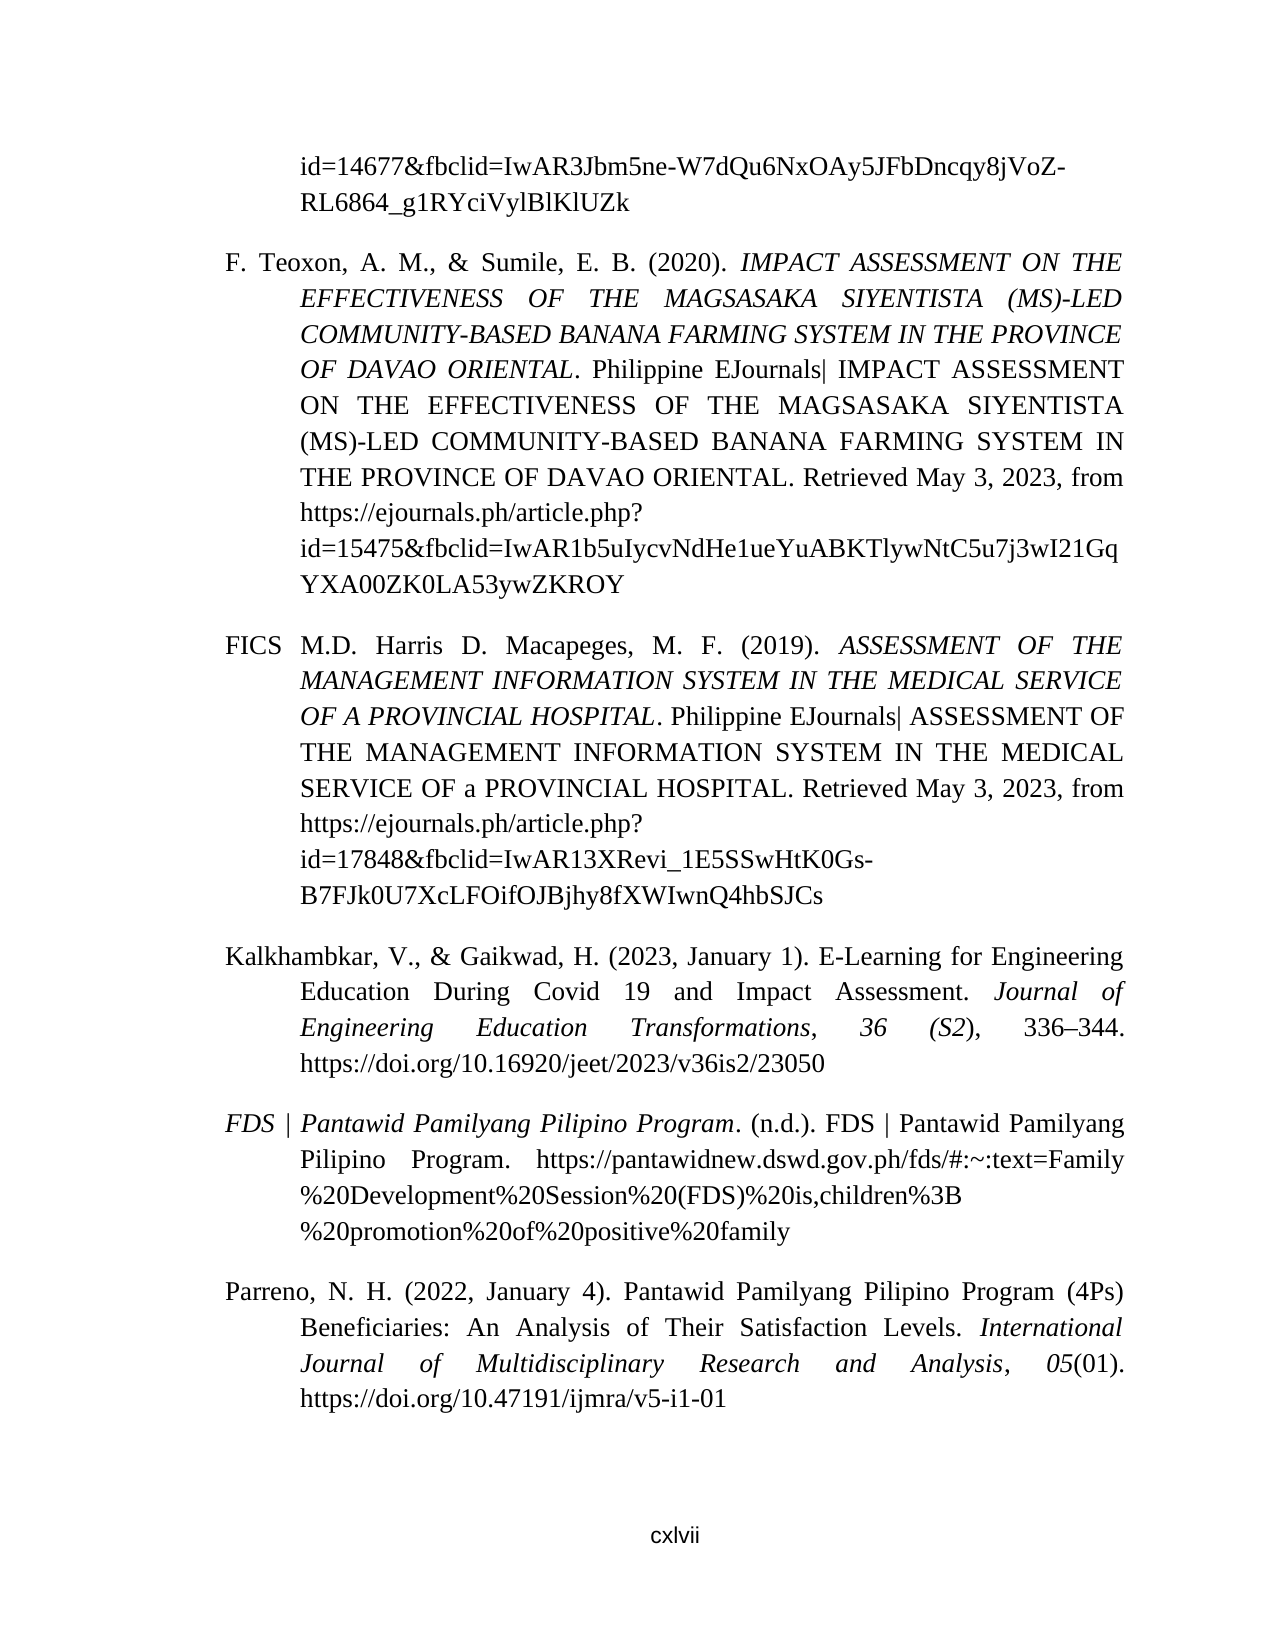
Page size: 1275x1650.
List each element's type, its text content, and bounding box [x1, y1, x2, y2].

text FDS | Pantawid Pamilyang Pilipino Program. (n.d.). FDS | Pantawid Pamilyang Pilipino Program. https://pantawidnew.dswd.gov.ph/fds/#:~:text=Family%20Development%20Session%20(FDS)%20is,children%3B%20promotion%20of%20positive%20family [225, 1107, 1125, 1246]
text Kalkhambkar, V., & Gaikwad, H. (2023, January 1). E-Learning for Engineering Education During Covid 19 and Impact Assessment. Journal of Engineering Education Transformations, 36 (S2), 336–344. https://doi.org/10.16920/jeet/2023/v36is2/23050 [225, 939, 1125, 1078]
text F. Teoxon, A. M., & Sumile, E. B. (2020). IMPACT ASSESSMENT ON THE EFFECTIVENESS OF THE MAGSASAKA SIYENTISTA (MS)-LED COMMUNITY-BASED BANANA FARMING SYSTEM IN THE PROVINCE OF DAVAO ORIENTAL. Philippine EJournals| IMPACT ASSESSMENT ON THE EFFECTIVENESS OF THE MAGSASAKA SIYENTISTA (MS)-LED COMMUNITY-BASED BANANA FARMING SYSTEM IN THE PROVINCE OF DAVAO ORIENTAL. Retrieved May 3, 2023, from https://ejournals.ph/article.php?id=15475&fbclid=IwAR1b5uIycvNdHe1ueYuABKTlywNtC5u7j3wI21GqYXA00ZK0LA53ywZKROY [225, 246, 1125, 599]
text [225, 150, 1125, 217]
text Parreno, N. H. (2022, January 4). Pantawid Pamilyang Pilipino Program (4Ps) Beneficiaries: An Analysis of Their Satisfaction Levels. International Journal of Multidisciplinary Research and Analysis, 05(01). https://doi.org/10.47191/ijmra/v5-i1-01 [225, 1275, 1125, 1414]
text FICS M.D. Harris D. Macapeges, M. F. (2019). ASSESSMENT OF THE MANAGEMENT INFORMATION SYSTEM IN THE MEDICAL SERVICE OF A PROVINCIAL HOSPITAL. Philippine EJournals| ASSESSMENT OF THE MANAGEMENT INFORMATION SYSTEM IN THE MEDICAL SERVICE OF a PROVINCIAL HOSPITAL. Retrieved May 3, 2023, from https://ejournals.ph/article.php?id=17848&fbclid=IwAR13XRevi_1E5SSwHtK0Gs-B7FJk0U7XcLFOifOJBjhy8fXWIwnQ4hbSJCs [225, 629, 1125, 910]
